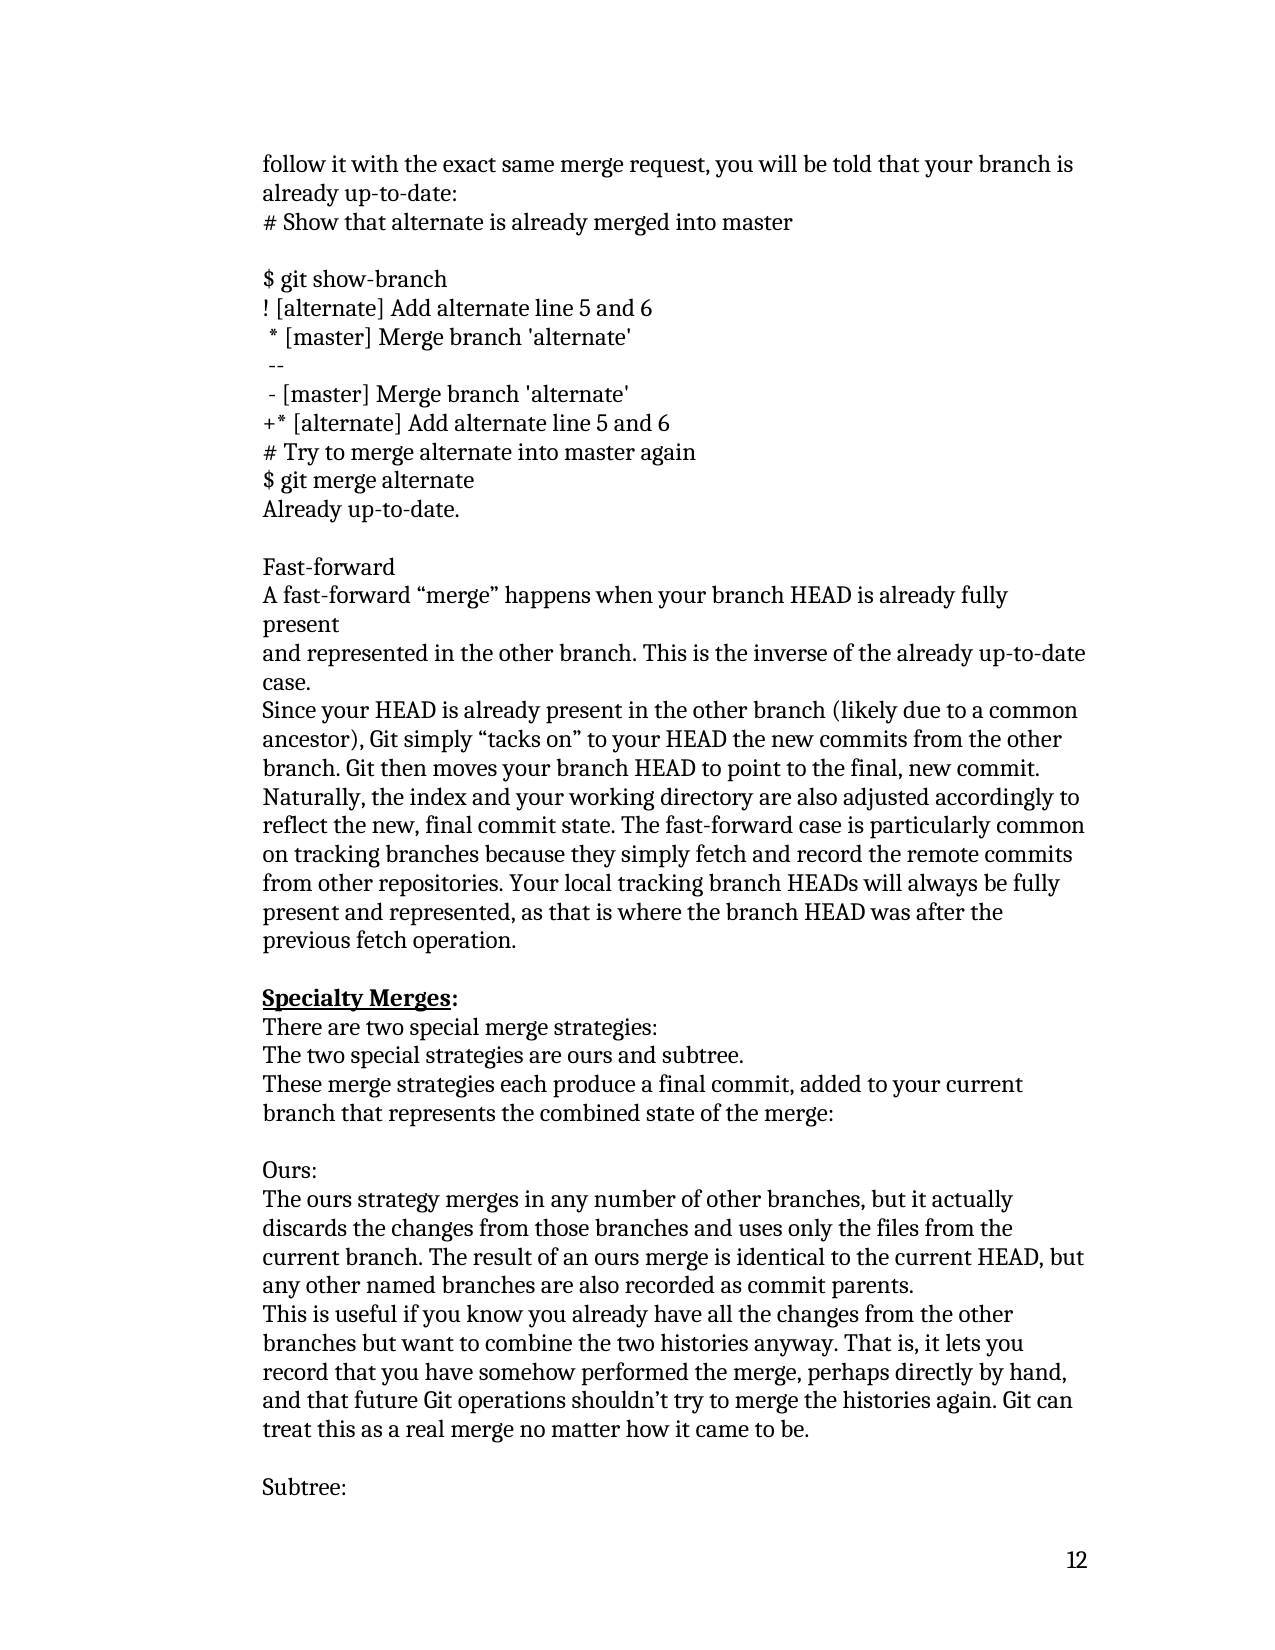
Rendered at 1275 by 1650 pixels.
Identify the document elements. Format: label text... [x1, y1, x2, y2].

list Specialty Merges: [262, 984, 1087, 1012]
list Fast-forward [262, 552, 1087, 581]
list The ours strategy merges in any number of other branches, but it actually discards the changes from those branches and uses only the files from the current branch. The result of an ours merge is identical to the current HEAD, but any other named branches are also recorded as commit parents. [262, 1185, 1087, 1300]
list A fast-forward “merge” happens when your branch HEAD is already fully present [262, 581, 1087, 639]
list # Show that alternate is already merged into master [262, 207, 1087, 236]
list * [master] Merge branch 'alternate' -- [262, 322, 1087, 380]
list Ours: [262, 1156, 1087, 1185]
list $ git merge alternate [262, 466, 1087, 495]
list These merge strategies each produce a final commit, added to your current branch that represents the combined state of the merge: [262, 1070, 1087, 1156]
list The two special strategies are ours and subtree. [262, 1041, 1087, 1070]
list ancestor), Git simply “tacks on” to your HEAD the new commits from the other branch. Git then moves your branch HEAD to point to the final, new commit. Naturally, the index and your working directory are also adjusted accordingly to reflect the new, final commit state. The fast-forward case is particularly common on tracking branches because they simply fetch and record the remote commits from other repositories. Your local tracking branch HEADs will always be fully present and represented, as that is where the branch HEAD was after the previous fetch operation. [262, 725, 1087, 955]
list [262, 150, 1087, 207]
list - [master] Merge branch 'alternate' [262, 380, 1087, 409]
list Since your HEAD is already present in the other branch (likely due to a common [262, 696, 1087, 725]
list Subtree: [262, 1472, 1087, 1501]
list There are two special merge strategies: [262, 1012, 1087, 1041]
list This is useful if you know you already have all the changes from the other branches but want to combine the two histories anyway. That is, it lets you record that you have somehow performed the merge, perhaps directly by hand, and that future Git operations shouldn’t try to merge the histories again. Git can treat this as a real merge no matter how it came to be. [262, 1300, 1087, 1444]
list case. [262, 667, 1087, 696]
list # Try to merge alternate into master again [262, 437, 1087, 466]
list ! [alternate] Add alternate line 5 and 6 [262, 294, 1087, 322]
list and represented in the other branch. This is the inverse of the already up-to-date [262, 639, 1087, 667]
list $ git show-branch [262, 265, 1087, 294]
list +* [alternate] Add alternate line 5 and 6 [262, 409, 1087, 437]
list Already up-to-date. [262, 495, 1087, 552]
